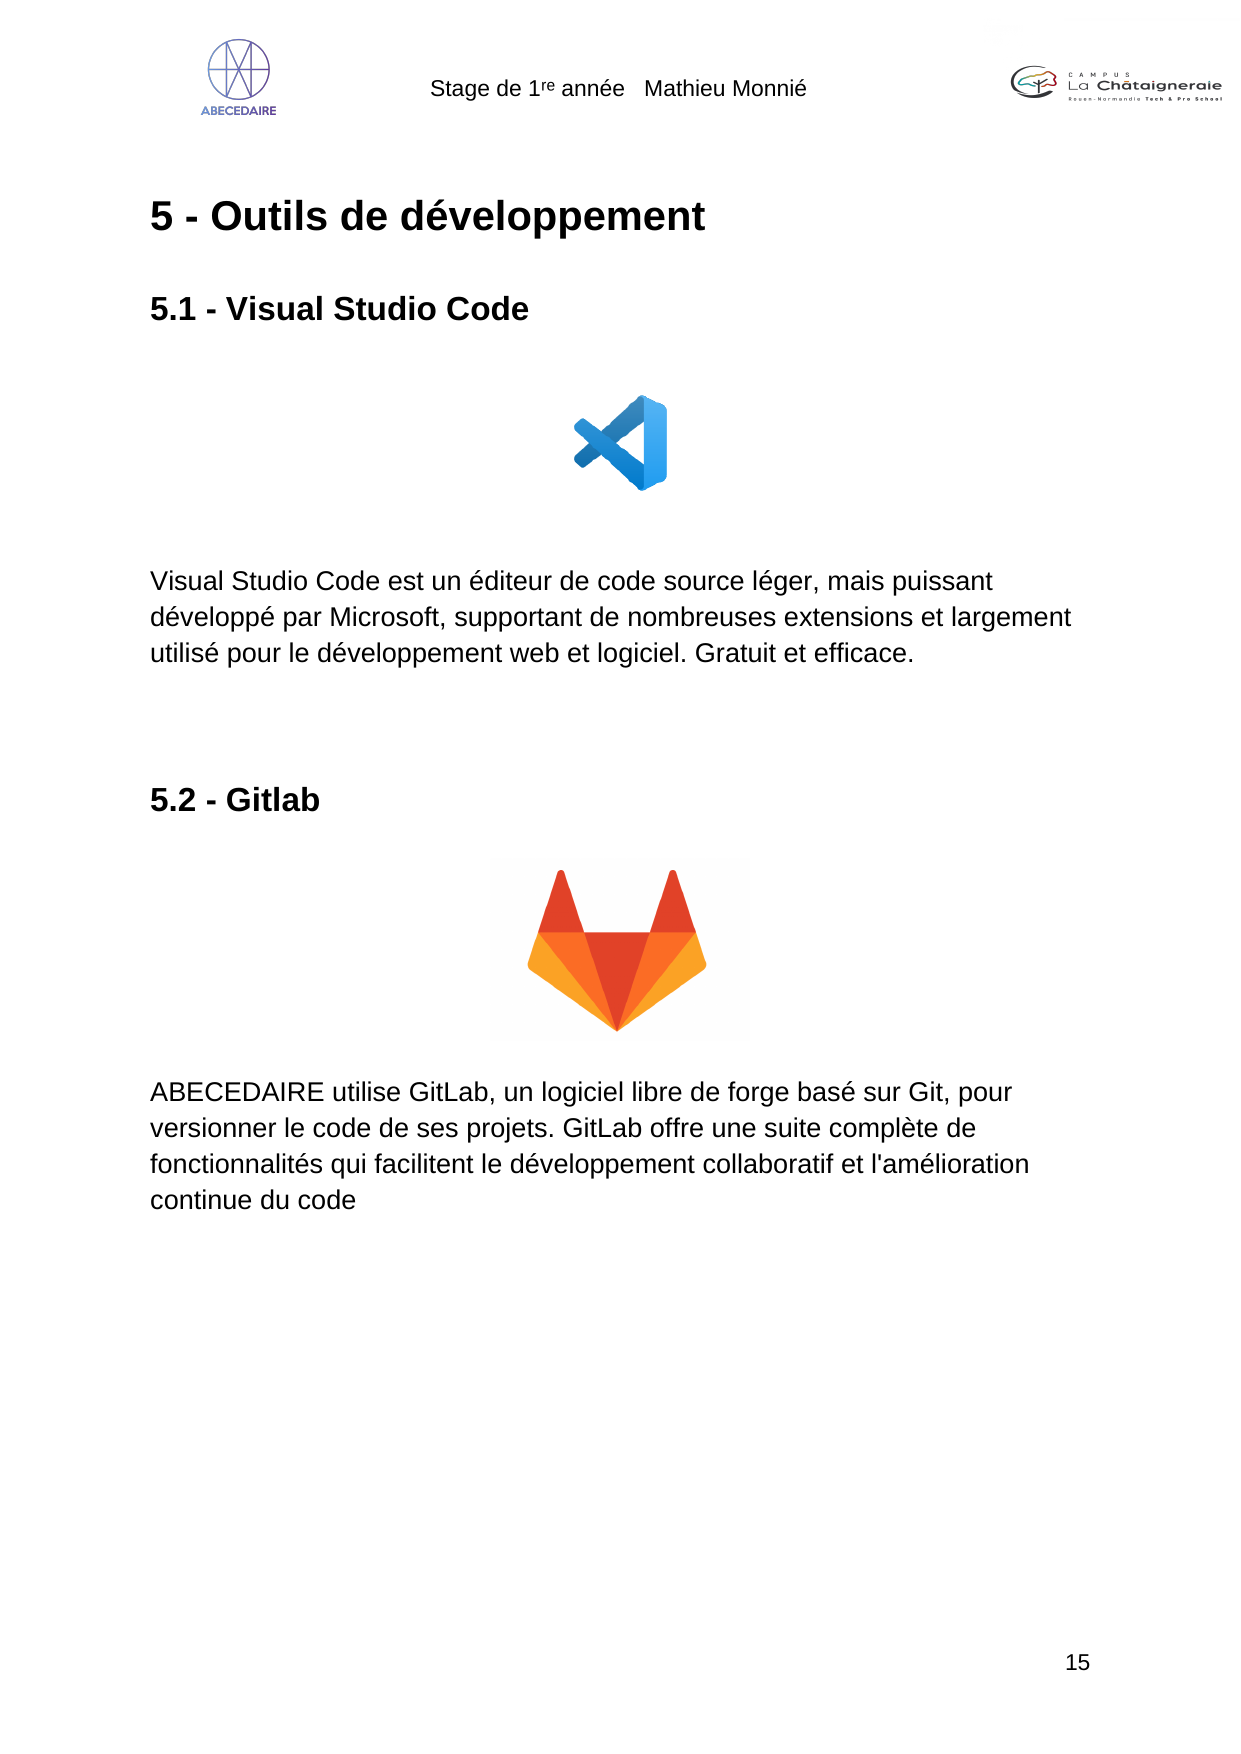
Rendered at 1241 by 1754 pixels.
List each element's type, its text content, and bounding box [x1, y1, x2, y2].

subtitle 5 - Outils de développement [150, 192, 1090, 239]
picture [982, 18, 1241, 149]
text Visual Studio Code est un éditeur de code source léger, mais puissant développé par Microsoft, supportant de nombreuses extensions et largement utilisé pour le développement web et logiciel. Gratuit et efficace. [150, 565, 1090, 668]
text 5.2 - Gitlab [150, 781, 1090, 819]
text ABECEDAIRE utilise GitLab, un logiciel libre de forge basé sur Git, pour versionner le code de ses projets. GitLab offre une suite complète de fonctionnalités qui facilitent le développement collaboratif et l'amélioration continue du code [150, 1076, 1090, 1215]
picture [197, 35, 281, 119]
picture [490, 858, 751, 1041]
picture [494, 346, 746, 539]
text 5.1 - Visual Studio Code [150, 289, 1090, 328]
